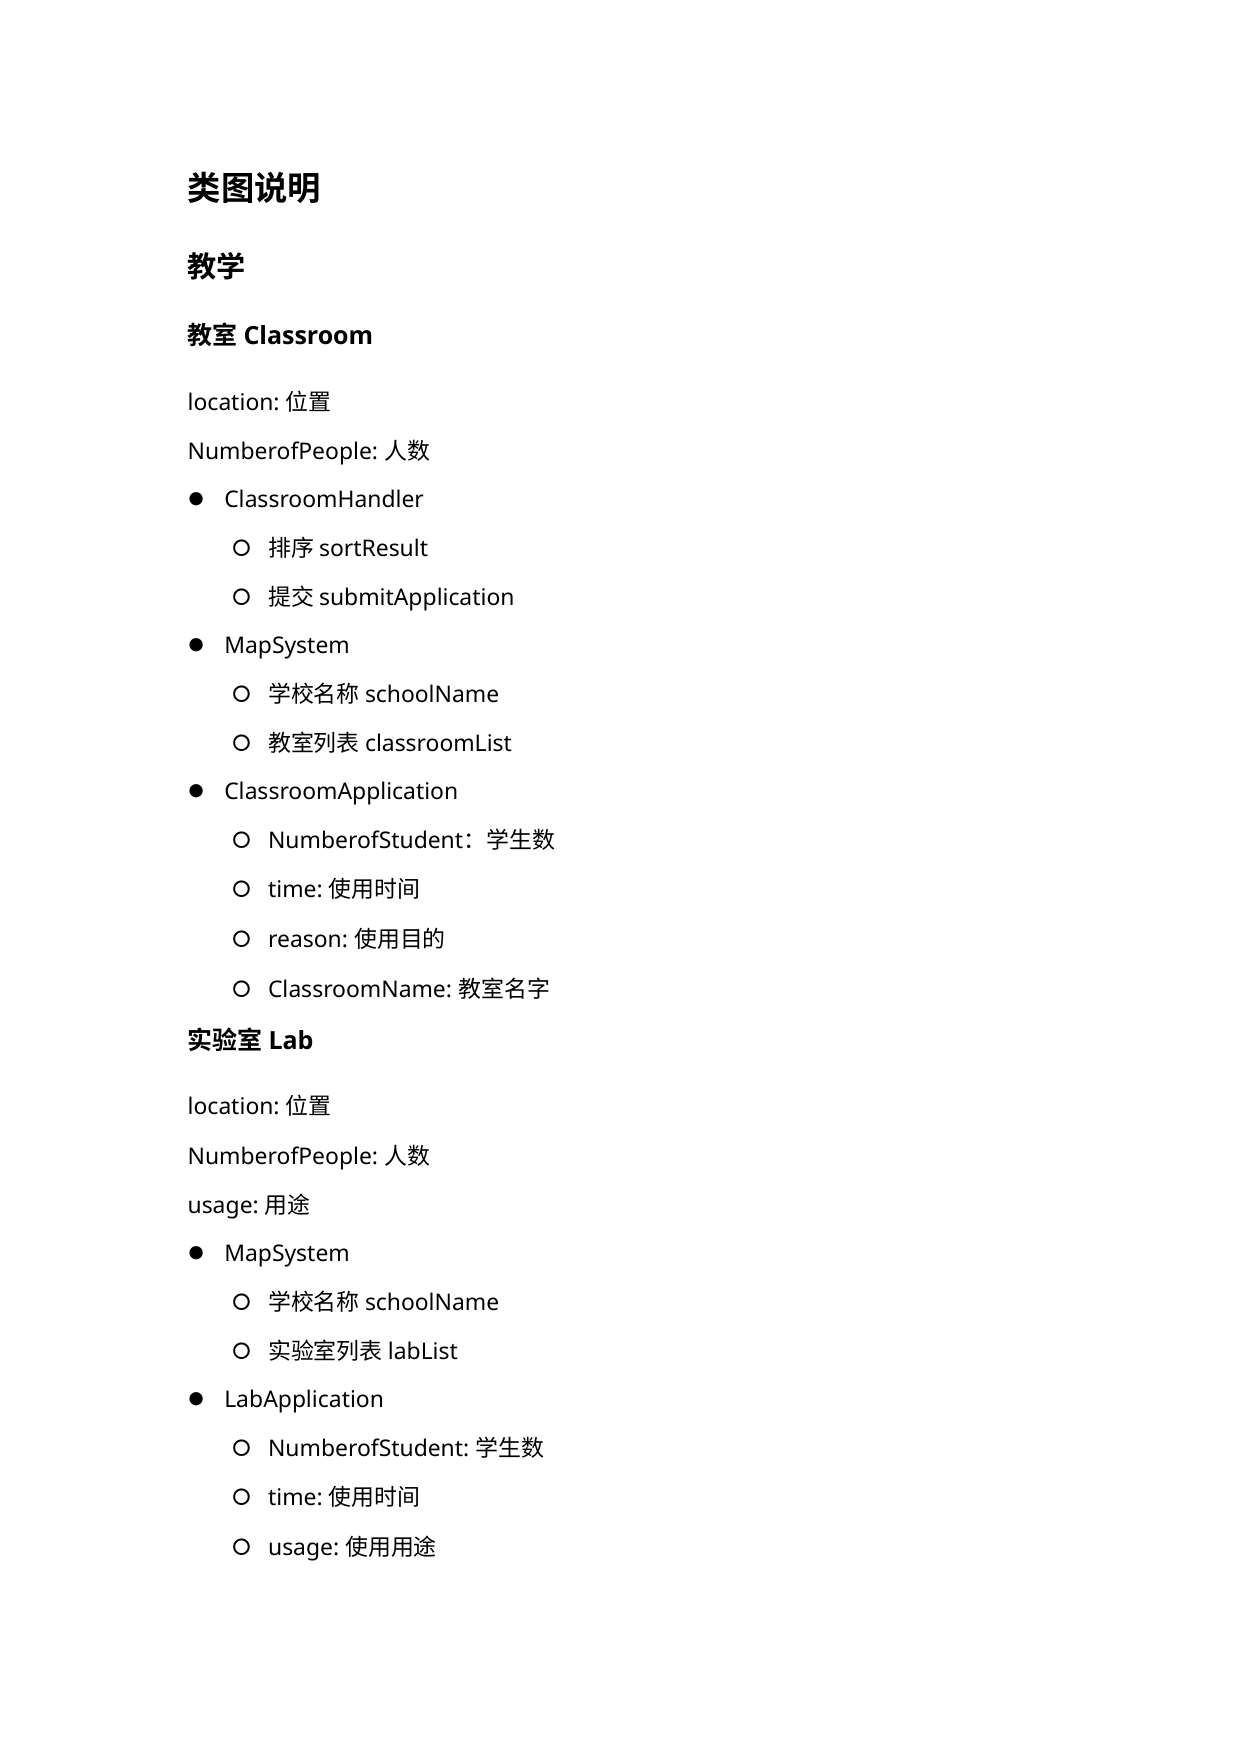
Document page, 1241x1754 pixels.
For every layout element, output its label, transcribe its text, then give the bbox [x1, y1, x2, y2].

list 学校名称 schoolName [231, 676, 1053, 709]
text 类图说明 [187, 162, 1053, 210]
list ClassroomApplication [187, 775, 1053, 806]
list 教室列表 classroomList [231, 725, 1053, 759]
text location: 位置 [187, 384, 1053, 417]
list time: 使用时间 [231, 871, 1053, 905]
list ClassroomName: 教室名字 [231, 971, 1053, 1004]
list NumberofStudent：学生数 [231, 822, 1053, 855]
text location: 位置 [187, 1088, 1053, 1121]
list MapSystem [187, 629, 1053, 660]
list ClassroomHandler [187, 483, 1053, 514]
text NumberofPeople: 人数 [187, 1137, 1053, 1171]
list 排序 sortResult [231, 530, 1053, 563]
list 提交 submitApplication [231, 579, 1053, 613]
text 实验室 Lab [187, 1020, 1053, 1056]
list 学校名称 schoolName [231, 1283, 1053, 1317]
text 教室 Classroom [187, 316, 1053, 352]
list time: 使用时间 [231, 1479, 1053, 1512]
list MapSystem [187, 1237, 1053, 1268]
list LabApplication [187, 1383, 1053, 1414]
list 实验室列表 labList [231, 1333, 1053, 1366]
text 教学 [187, 244, 1053, 286]
list NumberofStudent: 学生数 [231, 1429, 1053, 1463]
list reason: 使用目的 [231, 921, 1053, 954]
list usage: 使用用途 [231, 1529, 1053, 1562]
text usage: 用途 [187, 1187, 1053, 1220]
text NumberofPeople: 人数 [187, 433, 1053, 467]
